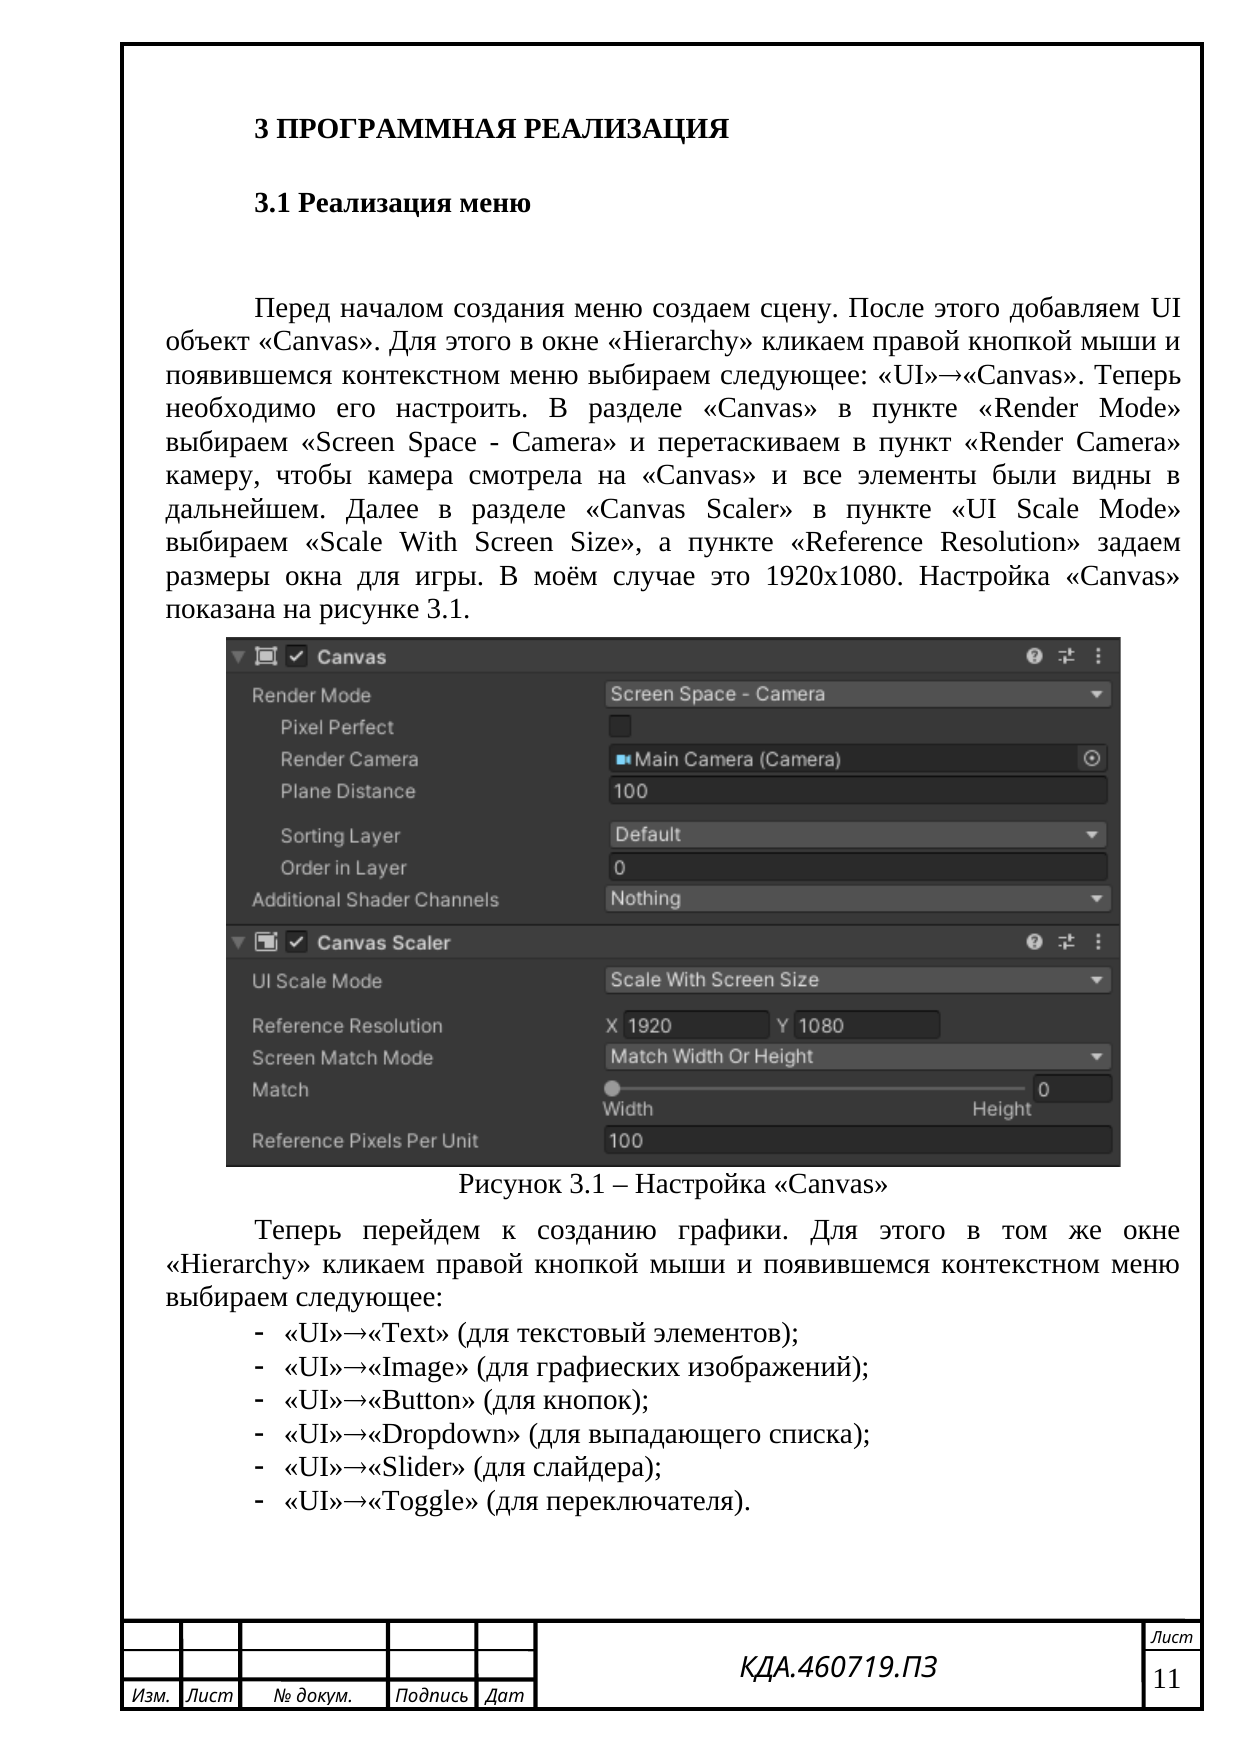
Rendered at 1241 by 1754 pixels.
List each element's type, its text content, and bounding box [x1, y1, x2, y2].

list «UI»«Toggle» (для переключателя). [254, 1483, 1181, 1517]
list «UI»«Button» (для кнопок); [254, 1382, 1181, 1416]
text Теперь перейдем к созданию графики. Для этого в том же окне «Hierarchy» кликаем правой кнопкой мыши и появившемся контекстном меню выбираем следующее: [165, 1212, 1181, 1313]
subtitle 3.1 Реализация меню [254, 185, 1181, 218]
list «UI»«Text» (для текстовый элементов); [254, 1315, 1181, 1349]
list «UI»«Dropdown» (для выпадающего списка); [254, 1416, 1181, 1449]
text Рисунок 3.1 – Настройка «Canvas» [165, 1166, 1181, 1200]
list «UI»«Image» (для графиеских изображений); [254, 1349, 1181, 1382]
subtitle 3 ПРОГРАММНАЯ РЕАЛИЗАЦИЯ [254, 112, 1181, 145]
picture [226, 637, 1121, 1167]
text Перед началом создания меню создаем сцену. После этого добавляем UI объект «Canvas». Для этого в окне «Hierarchy» кликаем правой кнопкой мыши и появившемся контекстном меню выбираем следующее: «UI»«Canvas». Теперь необходимо его настроить. В разделе «Canvas» в пункте «Render Mode» выбираем «Screen Space - Camera» и перетаскиваем в пункт «Render Camera» камеру, чтобы камера смотрела на «Canvas» и все элементы были видны в дальнейшем. Далее в разделе «Canvas Scaler» в пункте «UI Scale Mode» выбираем «Scale With Screen Size», а пункте «Reference Resolution» задаем размеры окна для игры. В моём случае это 1920х1080. Настройка «Canvas» показана на рисунке 3.1. [165, 290, 1181, 625]
list «UI»«Slider» (для слайдера); [254, 1449, 1181, 1483]
